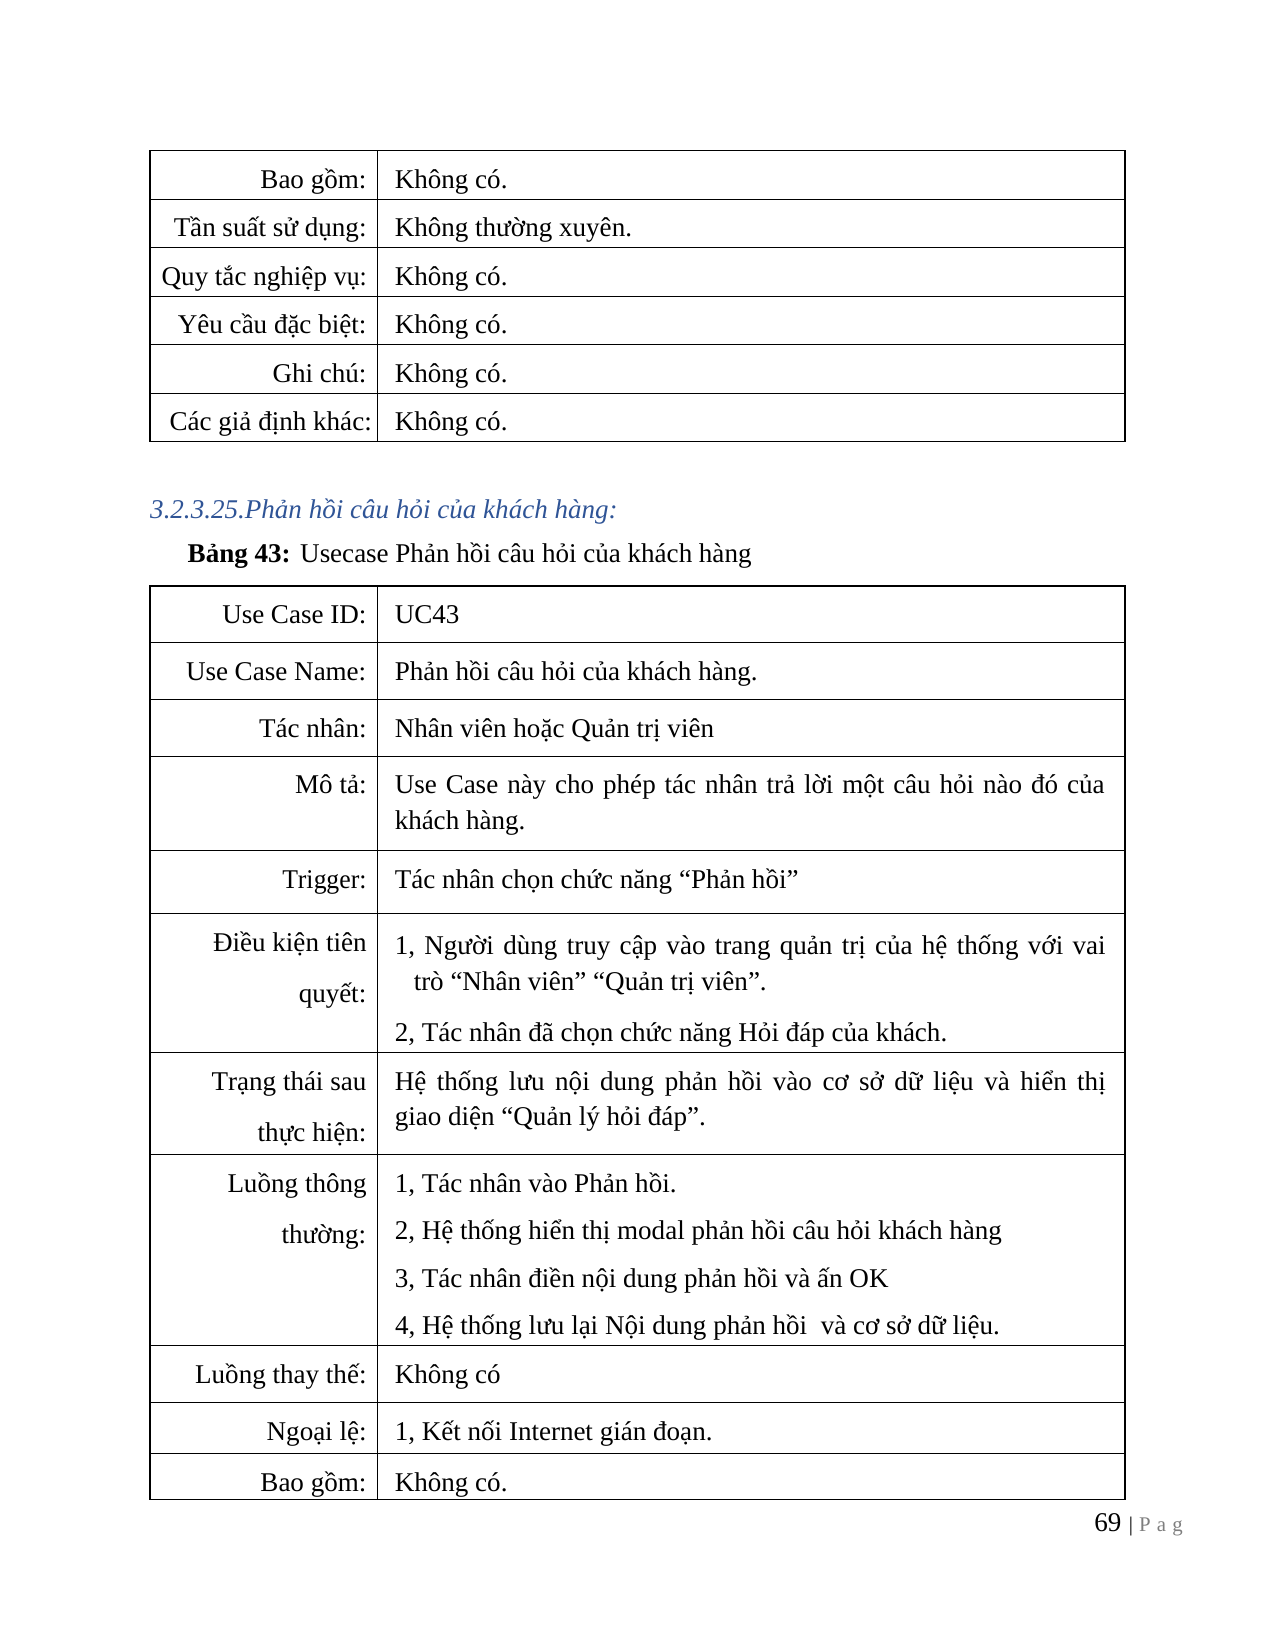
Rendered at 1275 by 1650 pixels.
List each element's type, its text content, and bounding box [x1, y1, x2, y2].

table_cell Luồng thông thường: [151, 1155, 377, 1345]
table_cell Tác nhân: [151, 700, 377, 756]
table_cell Use Case Name: [151, 643, 377, 699]
table_cell 1, Kết nối Internet gián đoạn. [378, 1403, 1124, 1453]
table_cell Trạng thái sau thực hiện: [151, 1053, 377, 1154]
table_cell Bao gồm: [151, 1454, 377, 1499]
table_cell Ngoại lệ: [151, 1403, 377, 1453]
table_cell Quy tắc nghiệp vụ: [151, 248, 377, 296]
table_cell Tần suất sử dụng: [151, 200, 377, 247]
table_cell Ghi chú: [151, 345, 377, 393]
table_cell Trigger: [151, 851, 377, 913]
table_cell Không có. [378, 248, 1124, 296]
table_cell Use Case này cho phép tác nhân trả lời một câu hỏi nào đó của khách hàng. [378, 757, 1124, 850]
table_cell Không có. [378, 1454, 1124, 1499]
table_cell Không có. [378, 151, 1124, 198]
table_cell Luồng thay thế: [151, 1346, 377, 1402]
table_cell Hệ thống lưu nội dung phản hồi vào cơ sở dữ liệu và hiển thị giao diện “Quản lý hỏi đáp”. [378, 1053, 1124, 1154]
table_cell Không có. [378, 297, 1124, 344]
table_cell Điều kiện tiên quyết: [151, 914, 377, 1052]
table_cell Mô tả: [151, 757, 377, 850]
table_cell Bao gồm: [151, 151, 377, 198]
table_cell 1, Người dùng truy cập vào trang quản trị của hệ thống với vai trò “Nhân viên” “Quản trị viên”. 2, Tác nhân đã chọn chức năng Hỏi đáp của khách. [378, 914, 1124, 1052]
table_cell Các giả định khác: [151, 394, 377, 441]
table_cell Không có [378, 1346, 1124, 1402]
table_cell Yêu cầu đặc biệt: [151, 297, 377, 344]
table_cell Không có. [378, 394, 1124, 441]
table_header Use Case ID: [151, 587, 377, 642]
table_cell Phản hồi câu hỏi của khách hàng. [378, 643, 1124, 699]
table_cell Tác nhân chọn chức năng “Phản hồi” [378, 851, 1124, 913]
subtitle Usecase Phản hồi câu hỏi của khách hàng [187, 537, 1134, 568]
table_header UC43 [378, 587, 1124, 642]
table_cell Không có. [378, 345, 1124, 393]
table_cell Không thường xuyên. [378, 200, 1124, 247]
subtitle 3.2.3.25.Phản hồi câu hỏi của khách hàng: [150, 493, 1134, 524]
table_cell 1, Tác nhân vào Phản hồi. 2, Hệ thống hiển thị modal phản hồi câu hỏi khách hàng 3, Tác nhân điền nội dung phản hồi và ấn OK 4, Hệ thống lưu lại Nội dung phản hồi và cơ sở dữ liệu. [378, 1155, 1124, 1345]
table_cell Nhân viên hoặc Quản trị viên [378, 700, 1124, 756]
